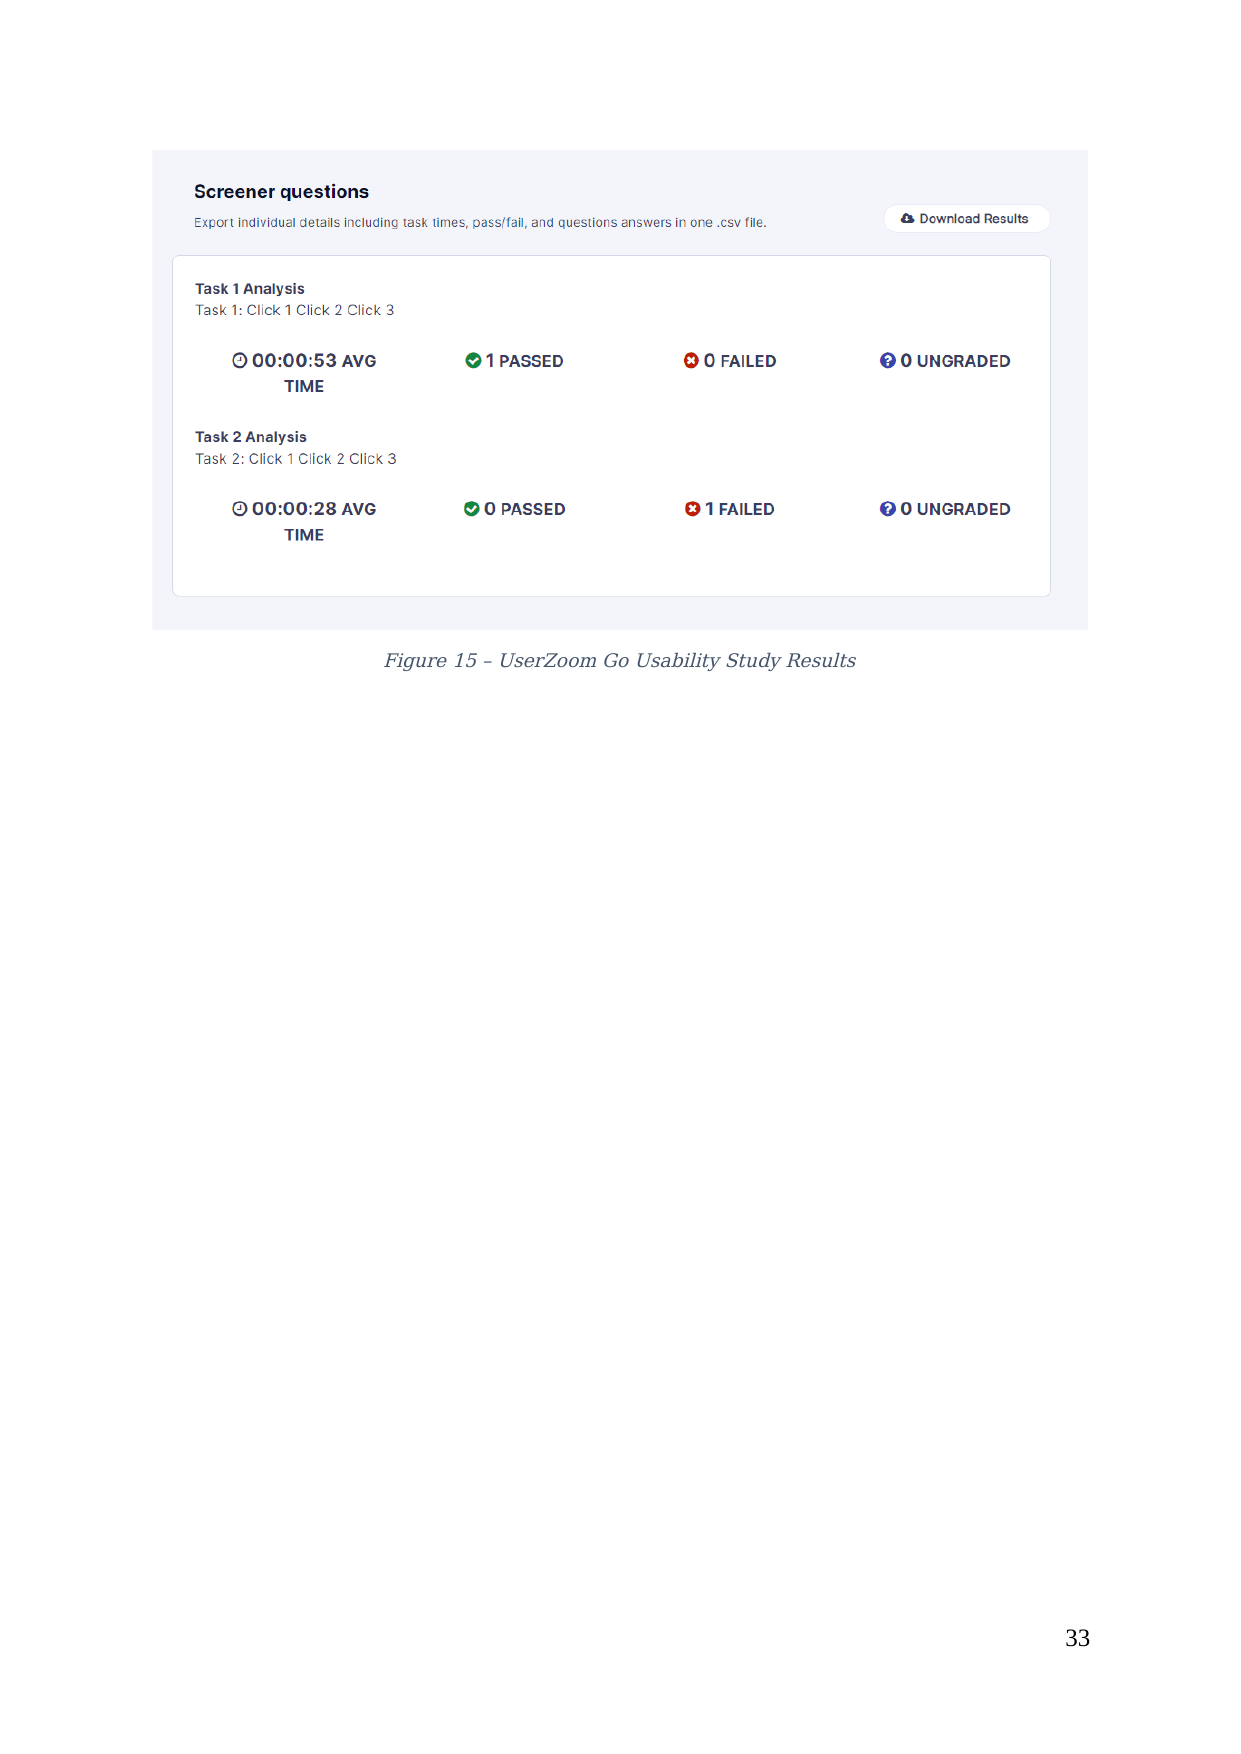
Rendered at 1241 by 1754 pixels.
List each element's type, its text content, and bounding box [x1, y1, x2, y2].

picture [152, 150, 1089, 630]
text Figure 15 – UserZoom Go Usability Study Results [150, 648, 1090, 671]
